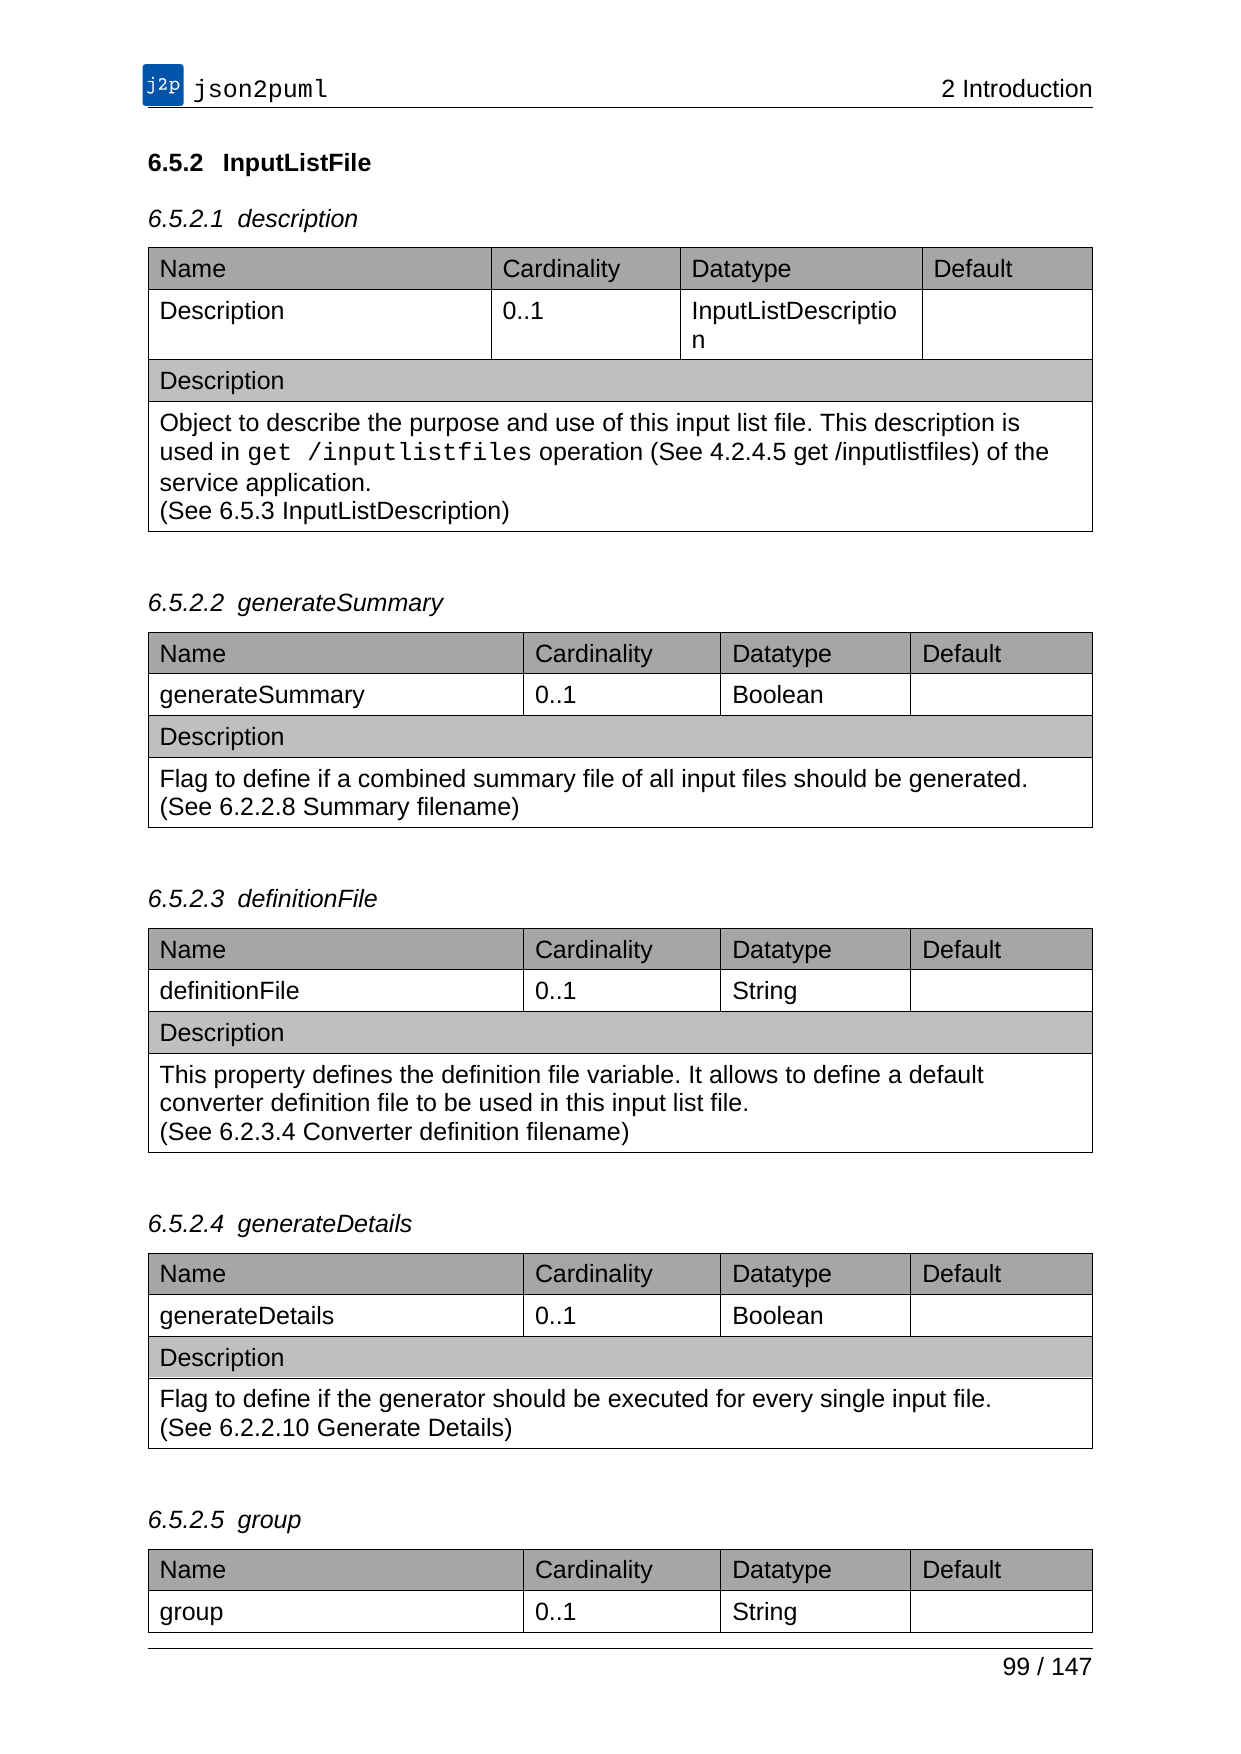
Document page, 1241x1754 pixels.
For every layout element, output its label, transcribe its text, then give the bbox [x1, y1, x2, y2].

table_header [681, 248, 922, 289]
subtitle generateDetails [148, 1209, 1093, 1238]
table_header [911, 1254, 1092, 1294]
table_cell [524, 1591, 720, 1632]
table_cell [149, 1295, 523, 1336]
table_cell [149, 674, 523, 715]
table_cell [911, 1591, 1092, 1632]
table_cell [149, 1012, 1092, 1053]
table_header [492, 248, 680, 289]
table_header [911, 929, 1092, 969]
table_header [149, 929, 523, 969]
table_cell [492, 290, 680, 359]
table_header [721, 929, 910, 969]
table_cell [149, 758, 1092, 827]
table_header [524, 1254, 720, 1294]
subtitle description [148, 204, 1093, 232]
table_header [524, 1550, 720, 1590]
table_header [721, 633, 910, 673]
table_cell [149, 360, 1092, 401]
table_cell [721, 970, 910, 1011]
subtitle generateSummary [148, 588, 1093, 617]
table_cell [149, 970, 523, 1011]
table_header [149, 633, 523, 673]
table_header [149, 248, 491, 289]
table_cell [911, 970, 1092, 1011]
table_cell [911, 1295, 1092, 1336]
picture [142, 64, 184, 106]
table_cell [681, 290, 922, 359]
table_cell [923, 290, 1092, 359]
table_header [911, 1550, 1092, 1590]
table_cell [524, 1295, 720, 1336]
subtitle definitionFile [148, 884, 1093, 913]
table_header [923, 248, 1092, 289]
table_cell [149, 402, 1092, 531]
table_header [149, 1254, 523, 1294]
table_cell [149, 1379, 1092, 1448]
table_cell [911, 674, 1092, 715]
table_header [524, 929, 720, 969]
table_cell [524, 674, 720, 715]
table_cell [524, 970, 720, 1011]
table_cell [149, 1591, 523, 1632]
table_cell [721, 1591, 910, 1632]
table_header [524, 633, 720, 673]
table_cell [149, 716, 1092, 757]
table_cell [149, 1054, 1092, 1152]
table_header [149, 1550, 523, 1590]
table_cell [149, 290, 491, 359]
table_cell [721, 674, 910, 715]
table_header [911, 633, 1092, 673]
subtitle InputListFile [148, 148, 1093, 176]
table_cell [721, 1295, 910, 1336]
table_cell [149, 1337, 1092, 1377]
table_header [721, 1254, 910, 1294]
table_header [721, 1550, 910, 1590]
subtitle group [148, 1505, 1093, 1534]
